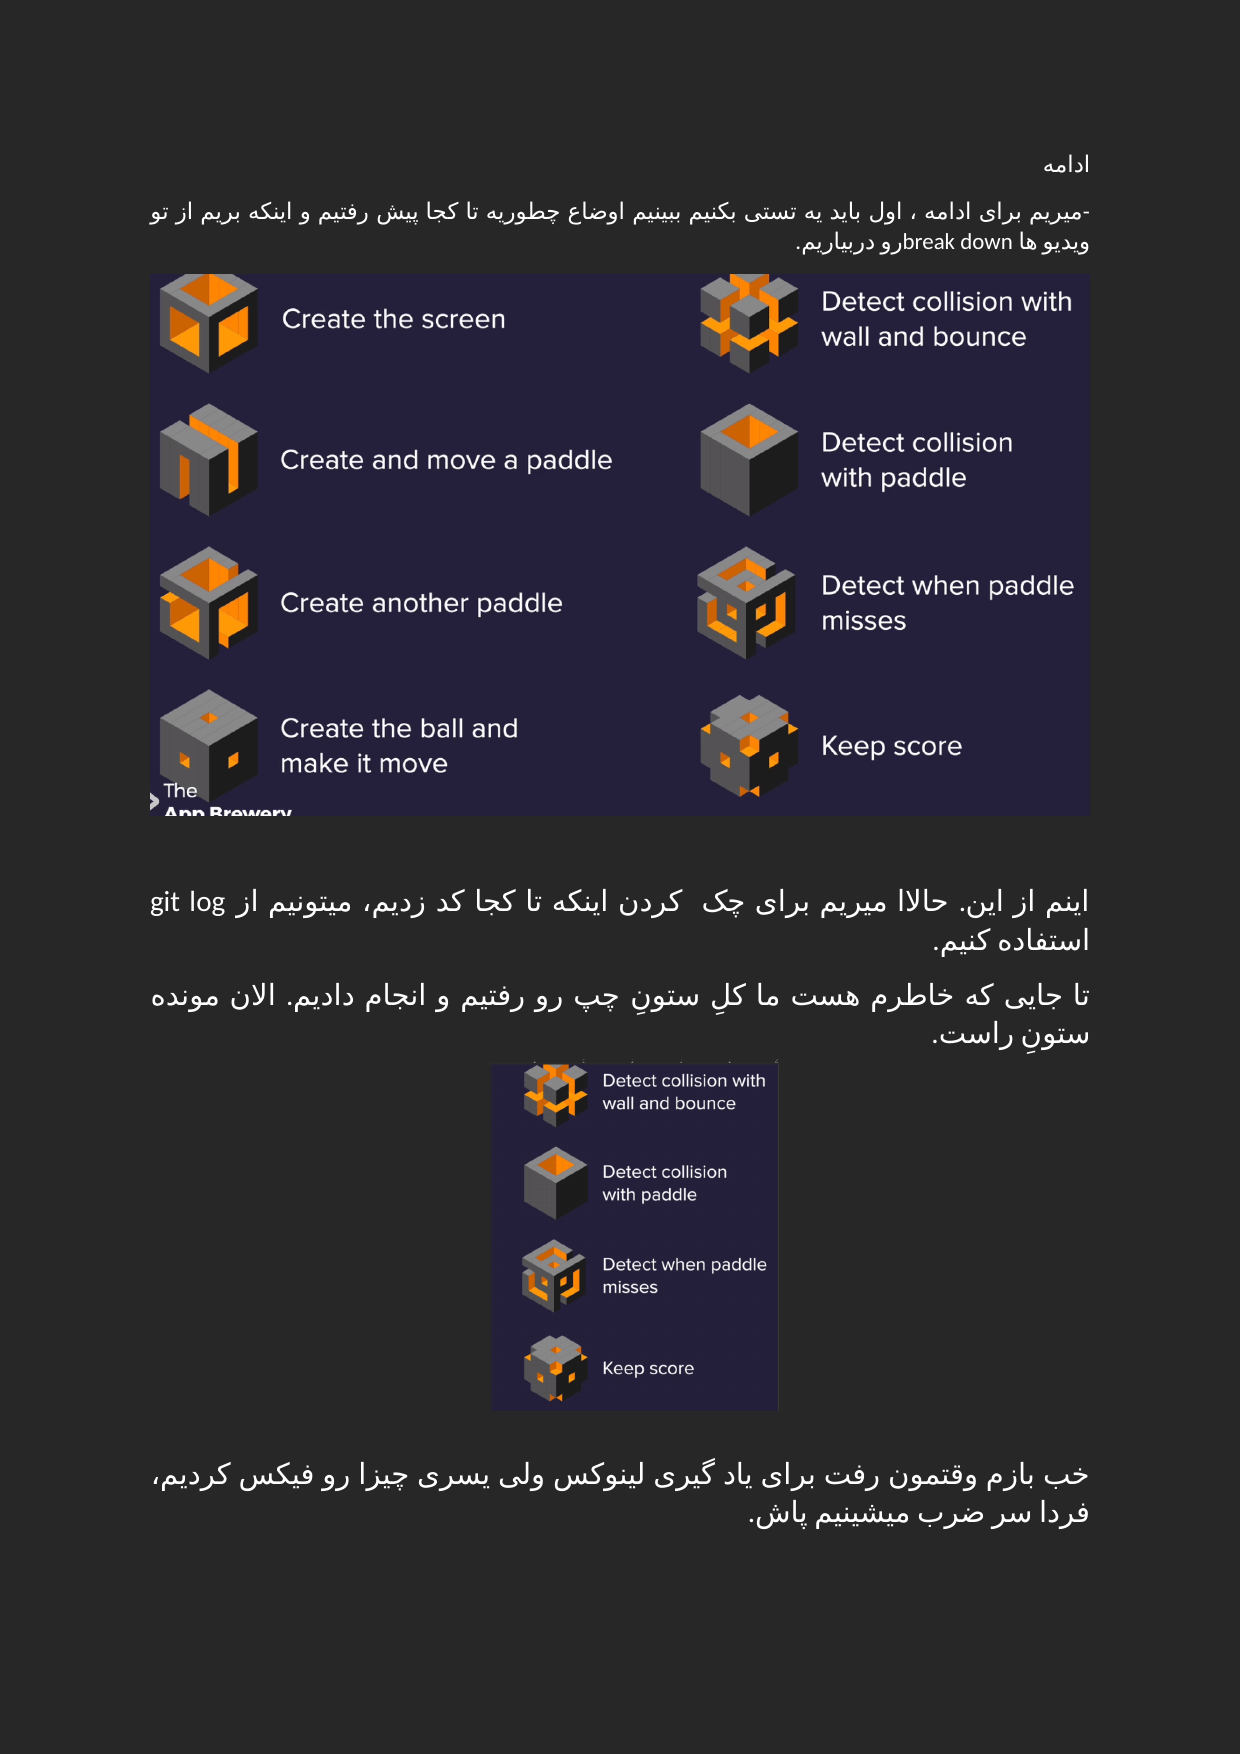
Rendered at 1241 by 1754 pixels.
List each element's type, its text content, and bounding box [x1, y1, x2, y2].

text خب بازم وقتمون رفت برای یاد گیری لینوکس ولی یسری چیزا رو فیکس کردیم، فردا سر ضرب میشینیم پاش. [150, 1456, 1090, 1530]
picture [150, 274, 1091, 816]
text اینم از این. حالاا میریم برای چک کردن اینکه تا کجا کد زدیم، میتونیم از git log استفاده کنیم. [150, 883, 1090, 957]
text تا جایی که خاطرم هست ما کلِ ستونِ چپ رو رفتیم و انجام دادیم. الان مونده ستونِ راست. [150, 977, 1090, 1051]
text ادامه [150, 150, 1090, 178]
text -میریم برای ادامه ، اول باید یه تستی بکنیم ببینیم اوضاع چطوریه تا کجا پیش رفتیم و اینکه بریم از تو ویدیو ها break downرو دربیاریم. [150, 197, 1090, 255]
picture [491, 1059, 779, 1411]
